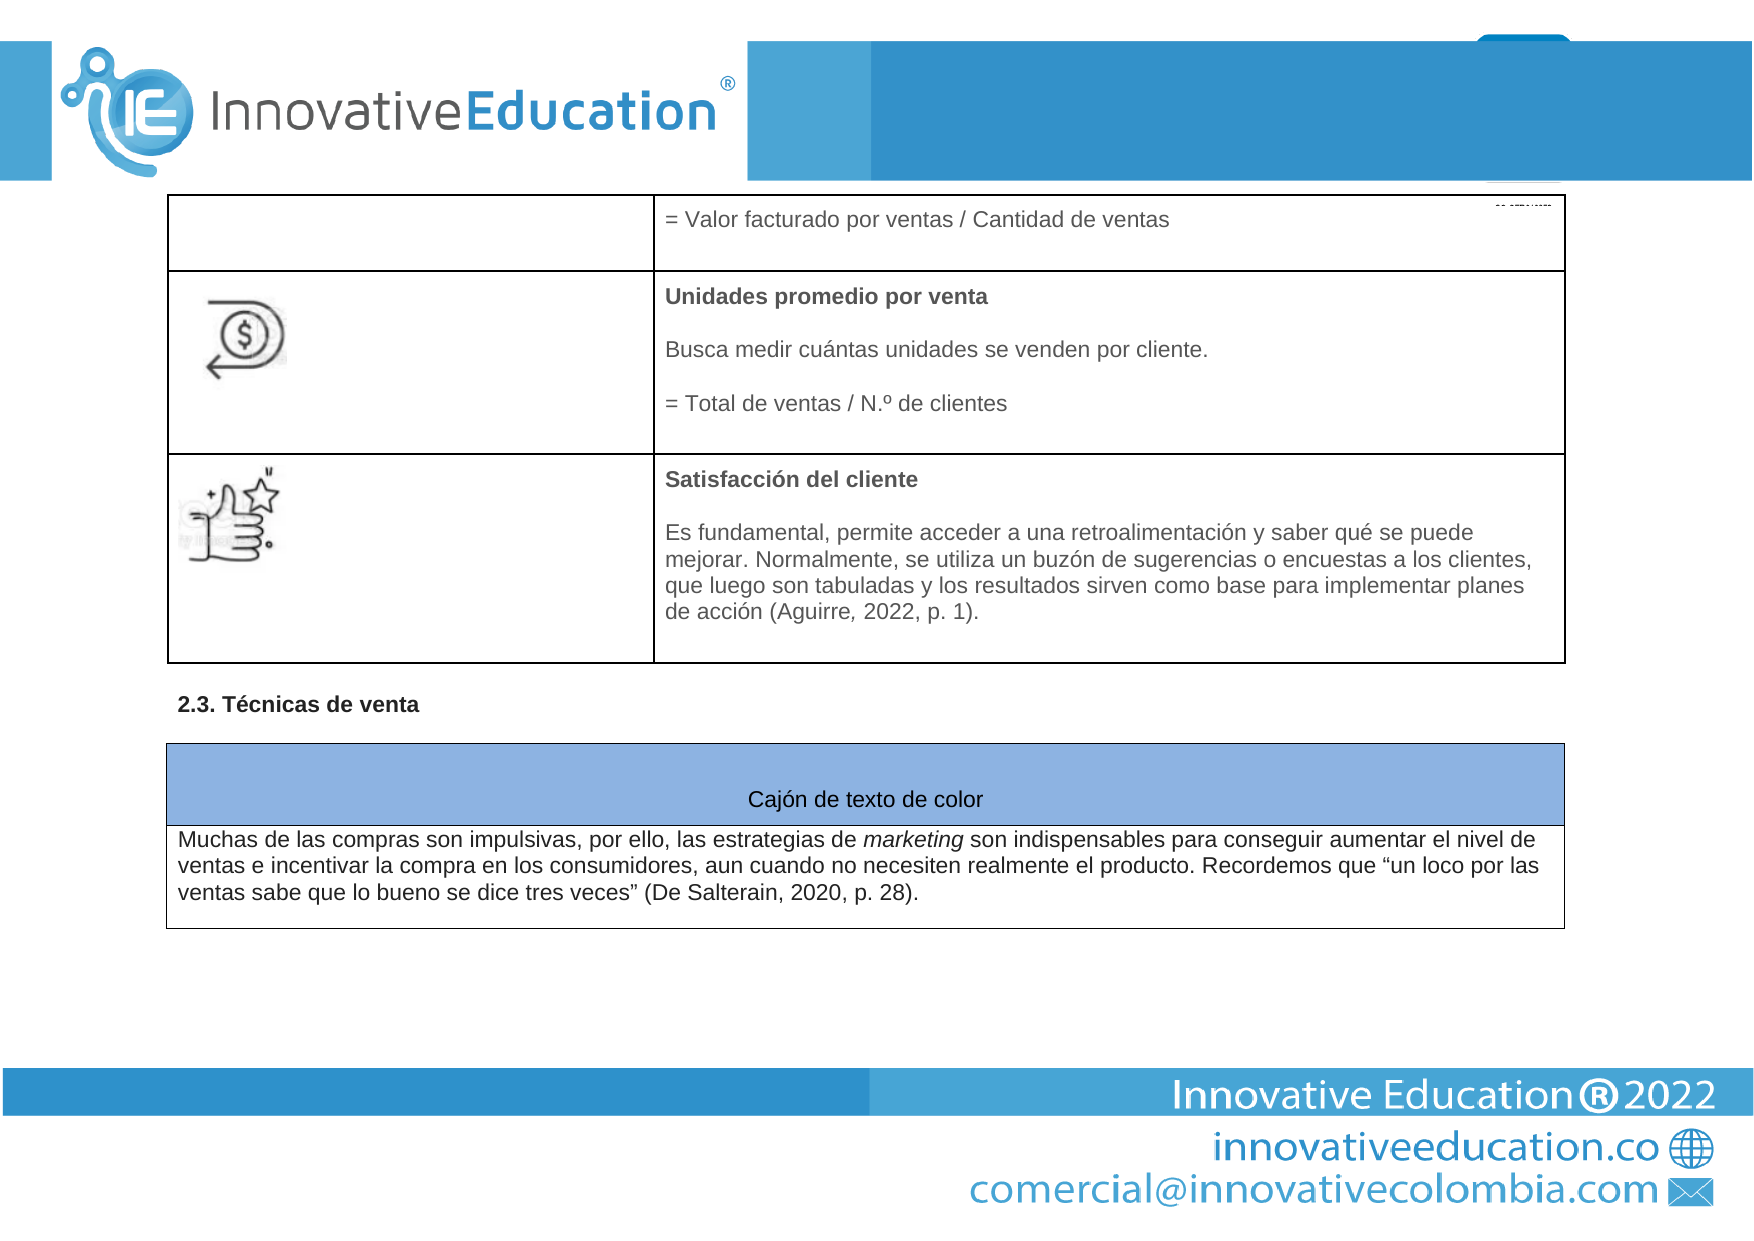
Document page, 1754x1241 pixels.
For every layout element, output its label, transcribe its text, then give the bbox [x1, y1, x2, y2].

table_cell [169, 196, 653, 270]
picture [2, 1067, 1754, 1213]
table_cell [169, 272, 653, 453]
picture [0, 28, 1752, 214]
text 2.3. Técnicas de venta [177, 691, 1577, 717]
table_cell Unidades promedio por venta Busca medir cuántas unidades se venden por cliente. = Total de ventas / N.º de clientes [655, 272, 1564, 453]
picture [178, 282, 287, 398]
table_cell Satisfacción del cliente Es fundamental, permite acceder a una retroalimentación y saber qué se puede mejorar. Normalmente, se utiliza un buzón de sugerencias o encuestas a los clientes, que luego son tabuladas y los resultados sirven como base para implementar planes de acción (Aguirre, 2022, p. 1). [655, 455, 1564, 662]
picture [178, 465, 287, 581]
table_header Cajón de texto de color [167, 744, 1564, 825]
table_cell [169, 455, 653, 662]
